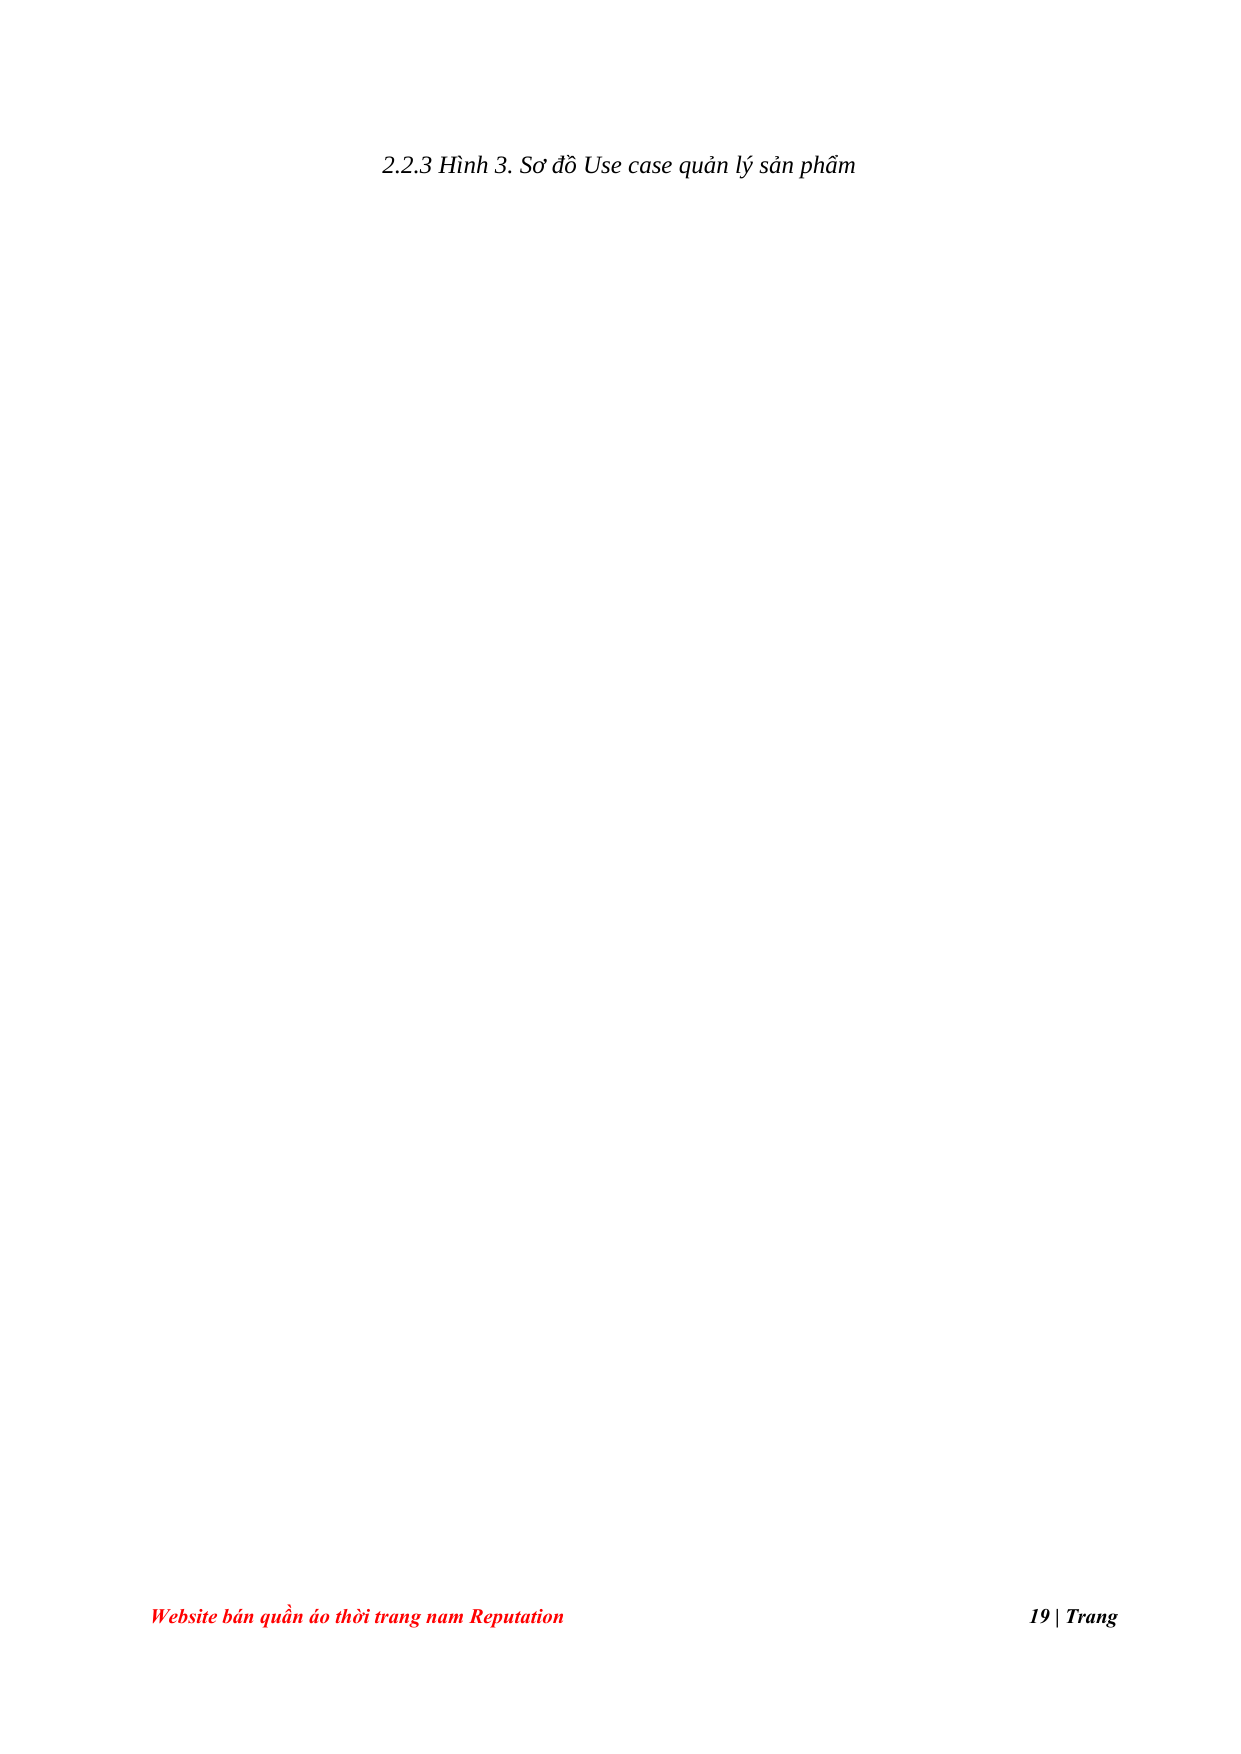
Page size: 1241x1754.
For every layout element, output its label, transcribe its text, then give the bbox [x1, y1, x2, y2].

subtitle 2.2.3 Hình 3. Sơ đồ Use case quản lý sản phẩm [150, 150, 1090, 179]
